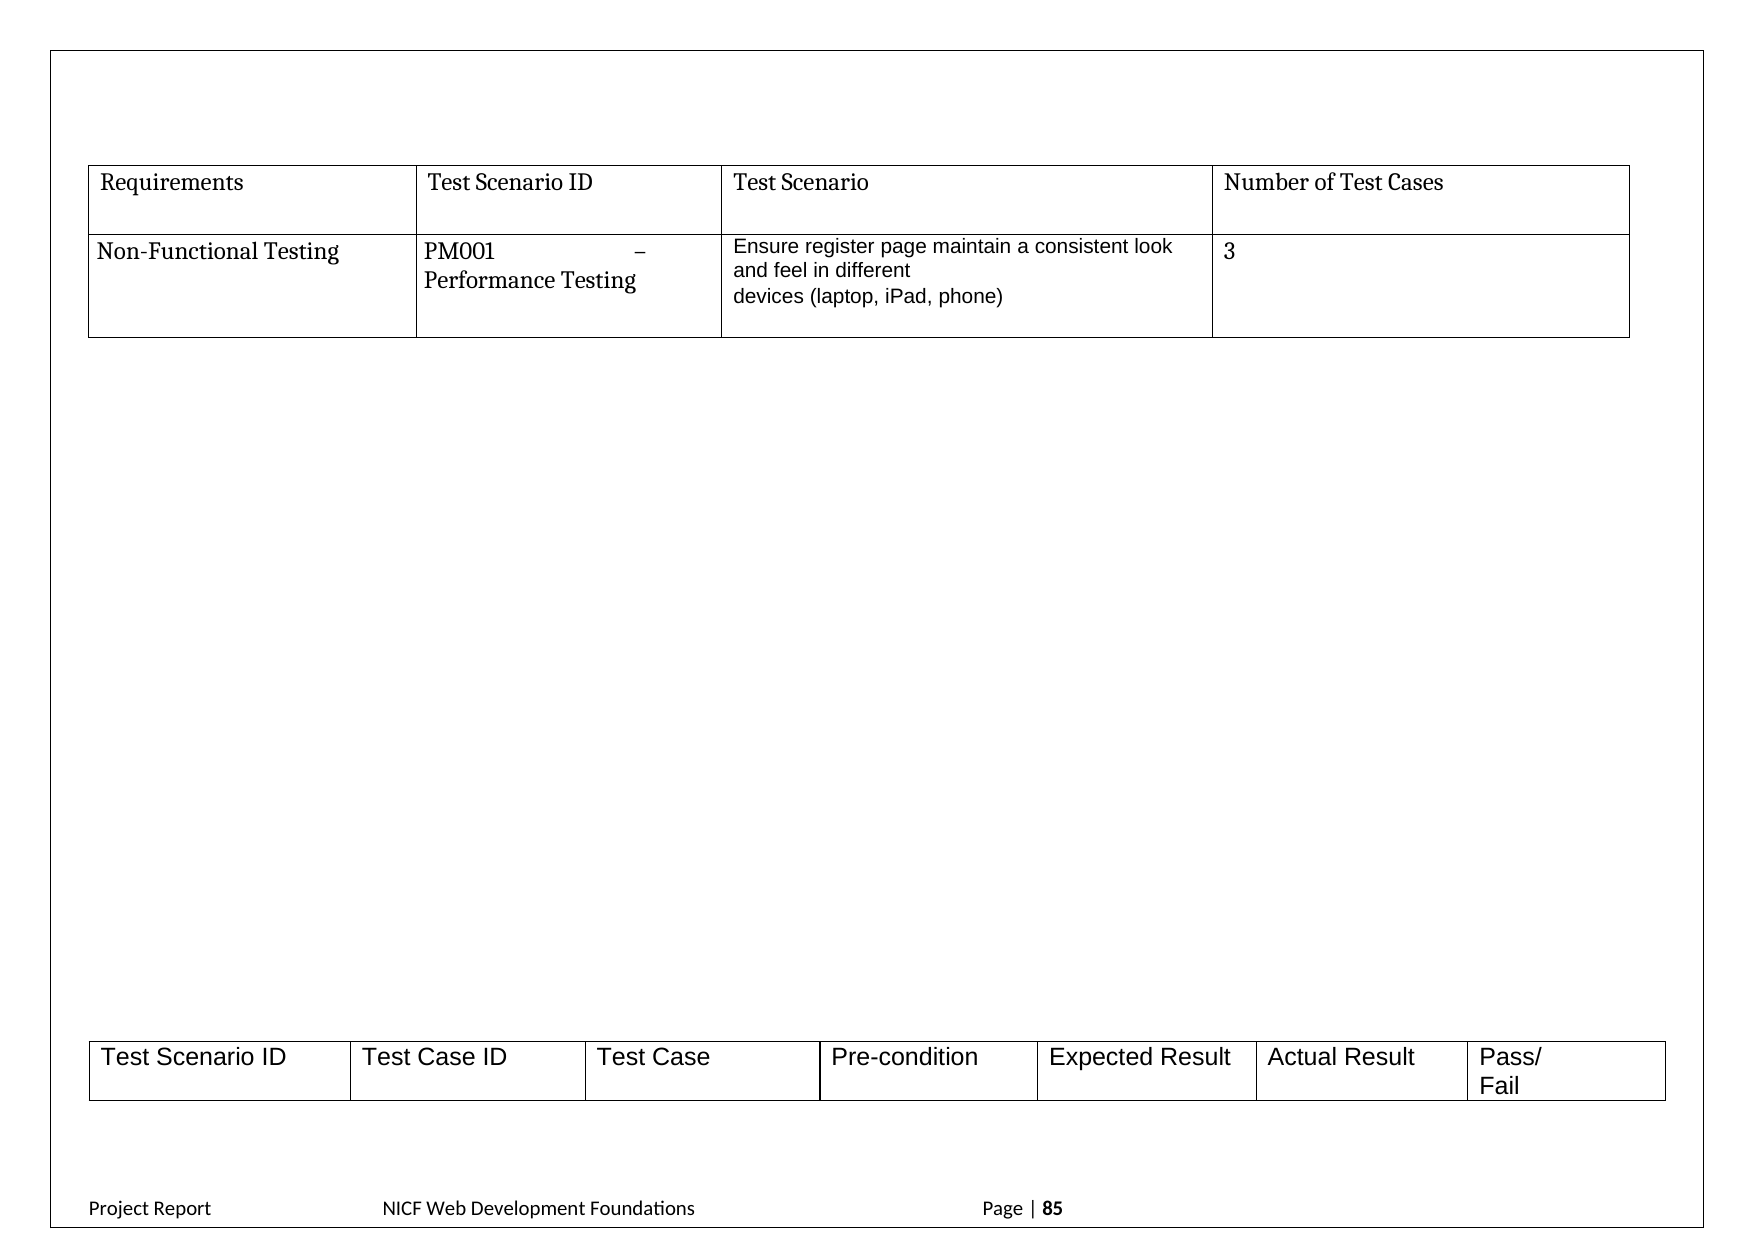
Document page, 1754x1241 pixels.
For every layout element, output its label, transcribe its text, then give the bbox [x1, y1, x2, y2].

table_header Pre-condition [821, 1042, 1037, 1099]
table_header Test Scenario ID [417, 166, 721, 234]
table_cell 3 [1213, 235, 1629, 337]
table_header Test Case [586, 1042, 819, 1099]
table_header Number of Test Cases [1213, 166, 1629, 234]
table_header Test Scenario [722, 166, 1212, 234]
table_header Actual Result [1257, 1042, 1467, 1099]
table_cell Non-Functional Testing [89, 235, 416, 337]
table_header Requirements [89, 166, 416, 234]
table_cell Ensure register page maintain a consistent look and feel in different devices (laptop, iPad, phone) [722, 235, 1212, 337]
table_header Expected Result [1038, 1042, 1256, 1099]
table_cell PM001 – Performance Testing [417, 235, 721, 337]
table_header Test Case ID [351, 1042, 585, 1099]
table_header Pass/ Fail [1468, 1042, 1665, 1099]
table_header Test Scenario ID [90, 1042, 350, 1099]
